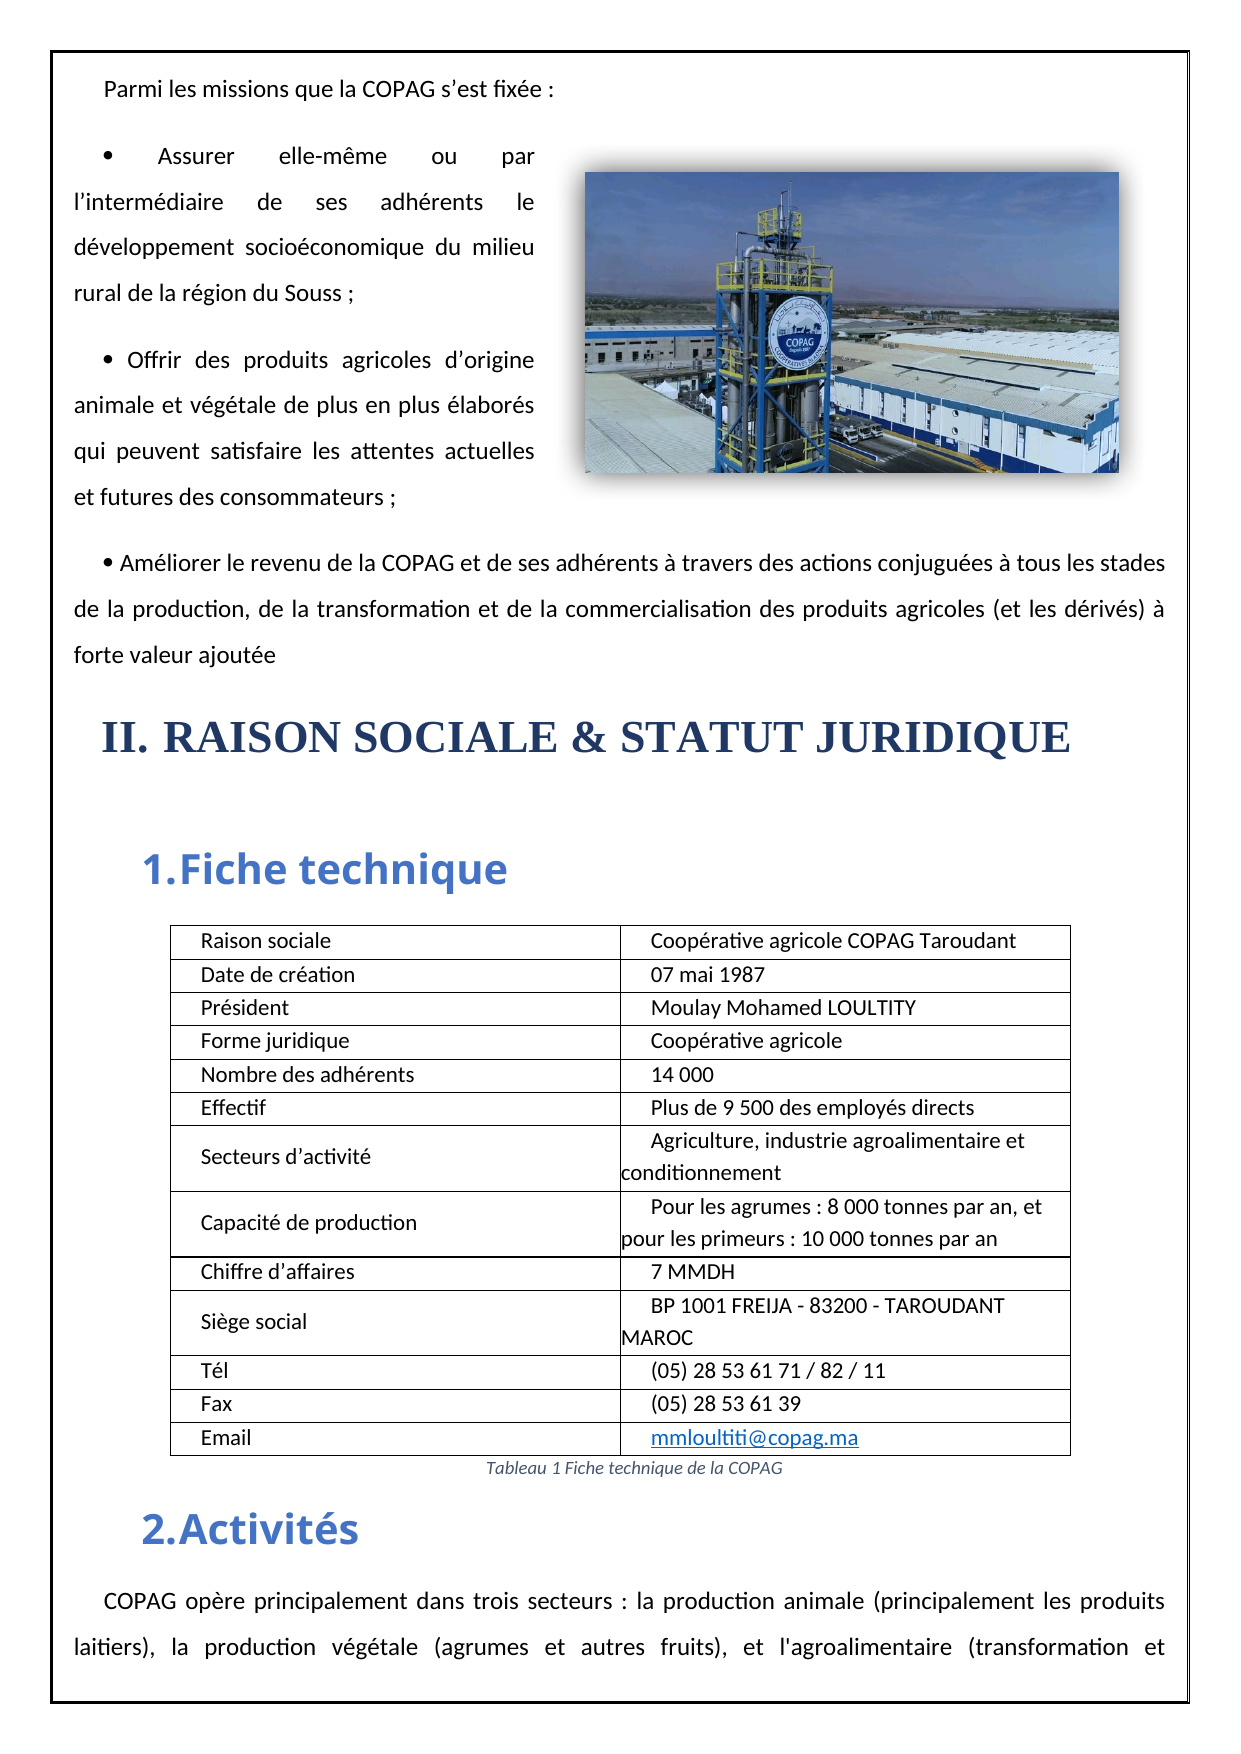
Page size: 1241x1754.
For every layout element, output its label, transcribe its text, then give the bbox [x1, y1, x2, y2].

subtitle Fiche technique [141, 840, 1167, 897]
table_cell Agriculture, industrie agroalimentaire et conditionnement [621, 1126, 1070, 1191]
table_cell Nombre des adhérents [171, 1060, 620, 1092]
text Tableau 1 Fiche technique de la COPAG [73, 1456, 1167, 1479]
table_cell 25 [565, 153, 1136, 308]
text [73, 1585, 1167, 1661]
picture [585, 172, 1119, 473]
subtitle Activités [141, 1500, 1167, 1557]
table_cell Moulay Mohamed LOULTITY [621, 993, 1070, 1025]
table_cell Siège social [171, 1291, 620, 1355]
table_cell Tél [171, 1356, 620, 1388]
text Améliorer le revenu de la COPAG et de ses adhérents à travers des actions conjuguées à tous les stades de la production, de la transformation et de la commercialisation des produits agricoles (et les dérivés) à forte valeur ajoutée [73, 548, 1167, 669]
text Parmi les missions que la COPAG s’est fixée : [73, 73, 1167, 104]
table_cell Plus de 9 500 des employés directs [621, 1093, 1070, 1125]
table_cell 2000 [565, 344, 1136, 491]
table_cell mmloultiti@copag.ma [621, 1423, 1070, 1455]
text Assurer elle-même ou par l’intermédiaire de ses adhérents le développement socioéconomique du milieu rural de la région du Souss ; [73, 140, 1167, 308]
table_cell (05) 28 53 61 39 [621, 1390, 1070, 1422]
table_cell Coopérative agricole [621, 1026, 1070, 1059]
table_cell Effectif [171, 1093, 620, 1125]
table_header Coopérative agricole COPAG Taroudant [621, 926, 1070, 959]
table_cell Chiffre d’affaires [171, 1258, 620, 1290]
table_cell 14 000 [621, 1060, 1070, 1092]
text Offrir des produits agricoles d’origine animale et végétale de plus en plus élaborés qui peuvent satisfaire les attentes actuelles et futures des consommateurs ; [73, 344, 1167, 512]
table_cell 07 mai 1987 [621, 960, 1070, 992]
table_cell 7 MMDH [621, 1258, 1070, 1290]
subtitle RAISON SOCIALE & STATUT JURIDIQUE [148, 710, 1167, 762]
table_cell Secteurs d’activité [171, 1126, 620, 1191]
table_cell Date de création [171, 960, 620, 992]
table_cell Président [171, 993, 620, 1025]
table_cell Forme juridique [171, 1026, 620, 1059]
table_cell Fax [171, 1390, 620, 1422]
table_cell Pour les agrumes : 8 000 tonnes par an, et pour les primeurs : 10 000 tonnes par an [621, 1192, 1070, 1256]
table_cell Email [171, 1423, 620, 1455]
table_cell (05) 28 53 61 71 / 82 / 11 [621, 1356, 1070, 1388]
table_cell Capacité de production [171, 1192, 620, 1256]
table_cell BP 1001 FREIJA - 83200 - TAROUDANT MAROC [621, 1291, 1070, 1355]
table_header Raison sociale [171, 926, 620, 959]
